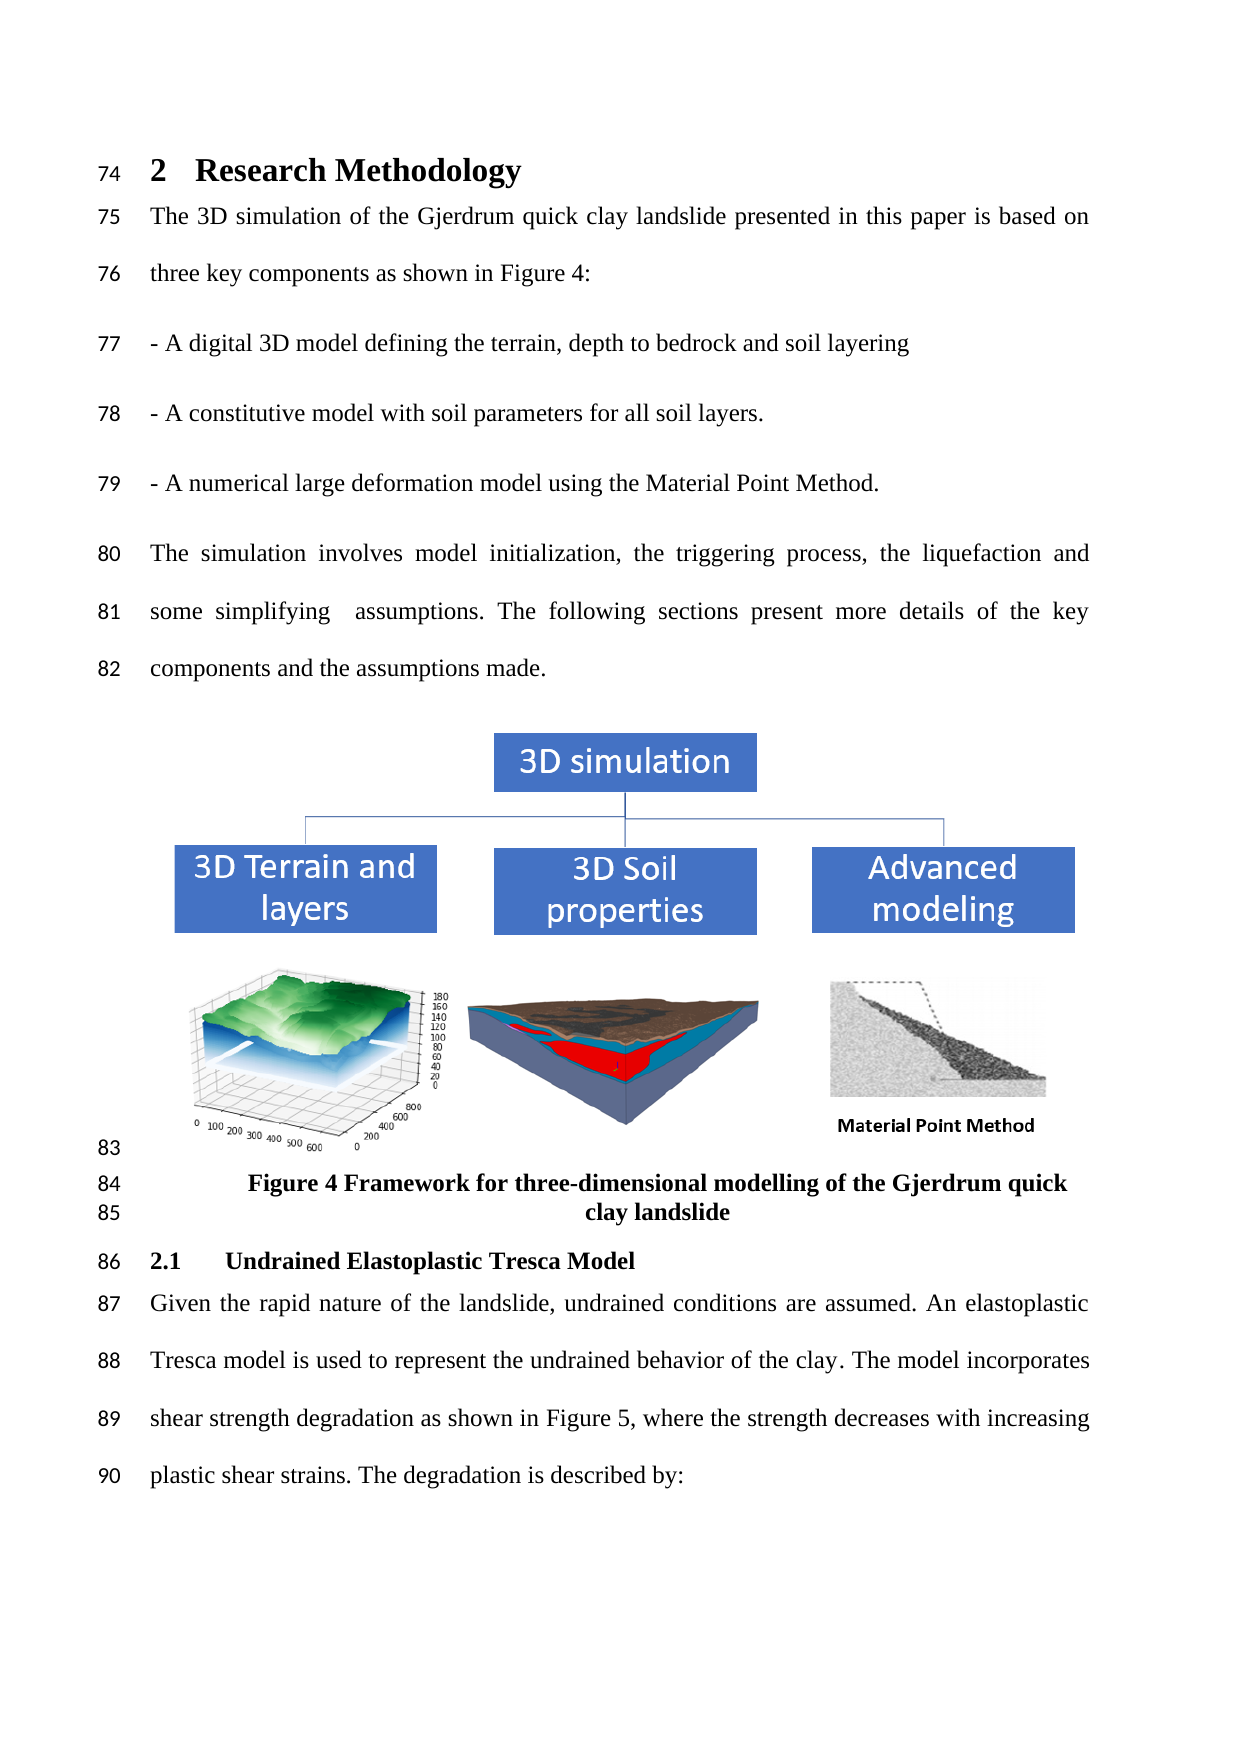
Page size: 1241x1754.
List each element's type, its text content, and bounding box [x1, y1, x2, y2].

text - A numerical large deformation model using the Material Point Method. [150, 468, 1090, 497]
text The simulation involves model initialization, the triggering process, the liquefaction and some simplifying assumptions. The following sections present more details of the key components and the assumptions made. [150, 538, 1090, 682]
subtitle Undrained Elastoplastic Tresca Model [150, 1246, 1090, 1275]
text - A digital 3D model defining the terrain, depth to bedrock and soil layering [150, 328, 1090, 357]
subtitle Research Methodology [150, 150, 1090, 188]
list Given the rapid nature of the landslide, undrained conditions are assumed. An elastoplastic Tresca model is used to represent the undrained behavior of the clay. The model incorporates shear strength degradation as shown in Figure 5, where the strength decreases with increasing plastic shear strains. The degradation is described by: [150, 1288, 1090, 1489]
list The 3D simulation of the Gjerdrum quick clay landslide presented in this paper is based on three key components as shown in Figure 4: [150, 201, 1090, 287]
text - A constitutive model with soil parameters for all soil layers. [150, 398, 1090, 427]
picture [174, 727, 1075, 1156]
